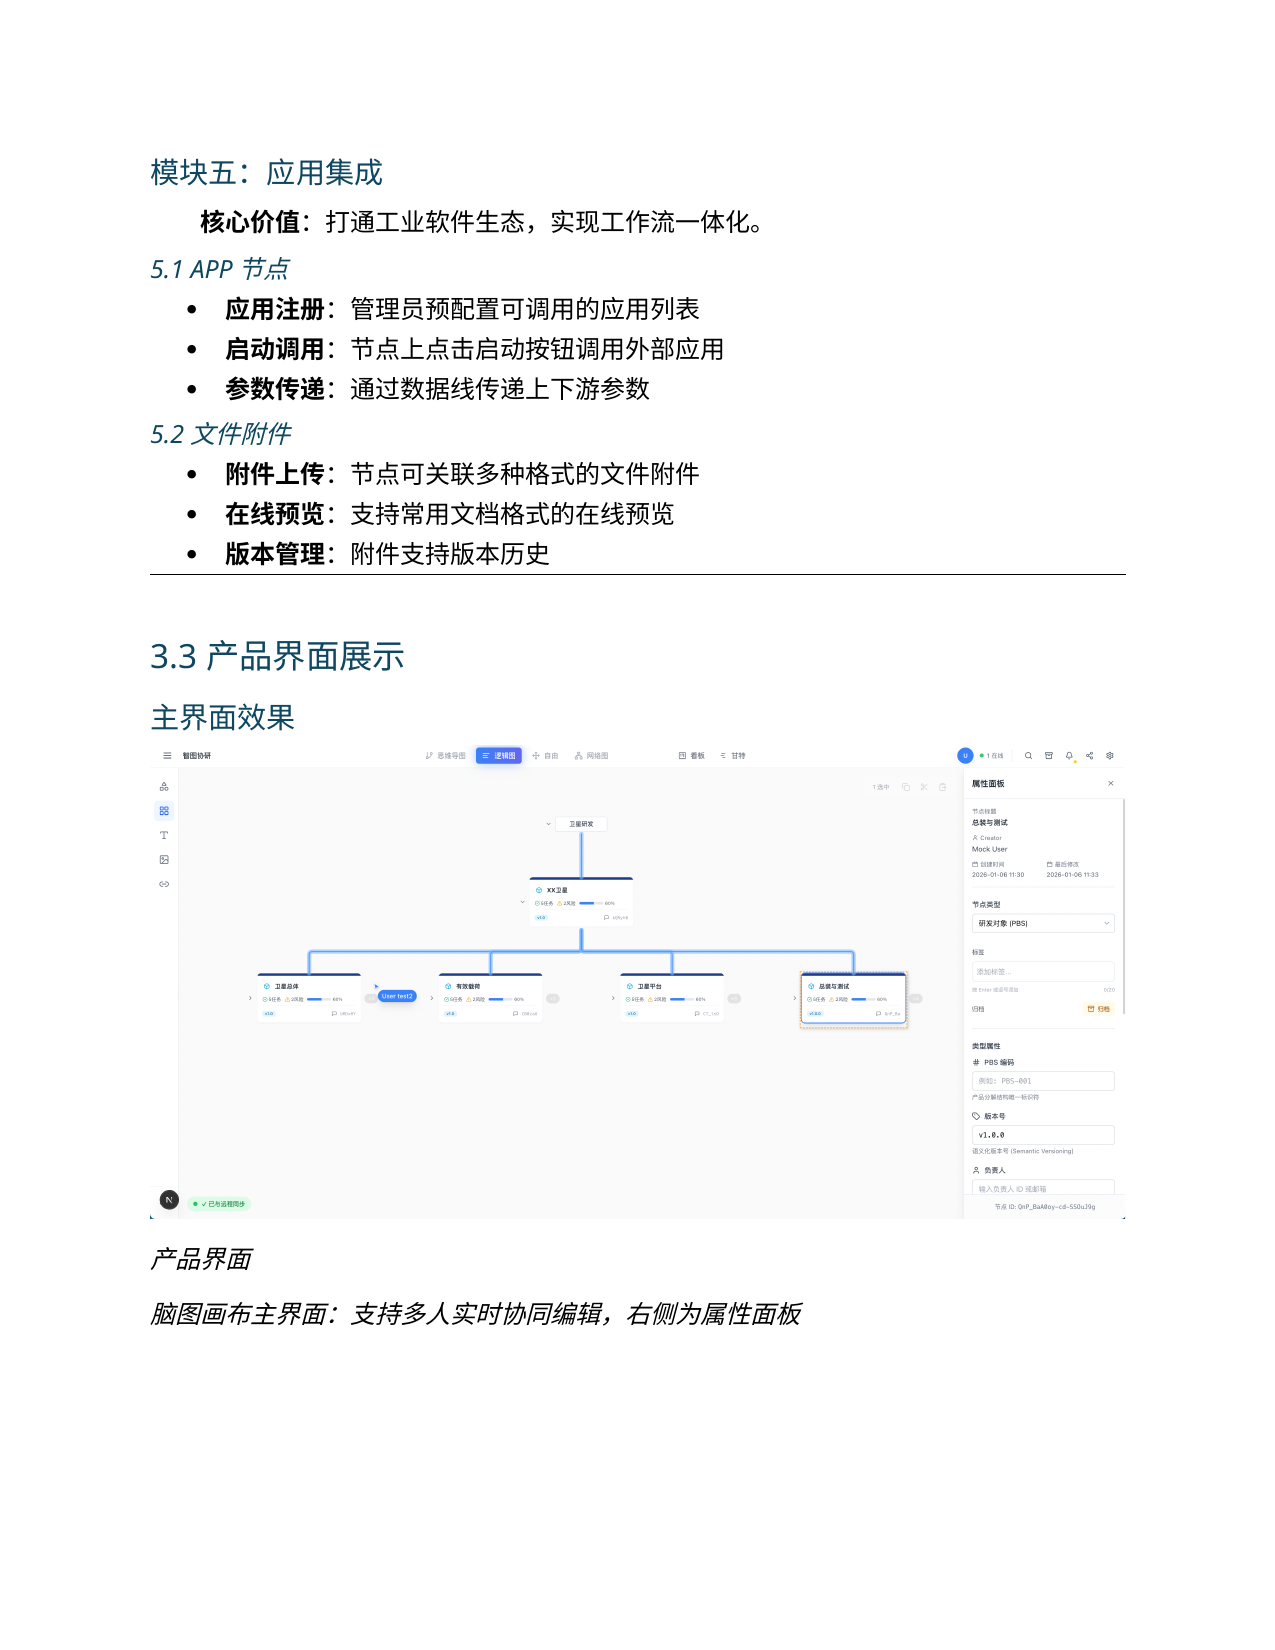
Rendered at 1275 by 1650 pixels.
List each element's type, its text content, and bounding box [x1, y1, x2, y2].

list 在线预览：支持常用文档格式的在线预览 [187, 495, 1125, 531]
list 版本管理：附件支持版本历史 [187, 535, 1125, 571]
list 附件上传：节点可关联多种格式的文件附件 [187, 455, 1125, 491]
subtitle 5.1 APP节点 [150, 249, 1125, 286]
subtitle 主界面效果 [150, 695, 1125, 737]
list 应用注册：管理员预配置可调用的应用列表 [187, 290, 1125, 326]
subtitle 5.2 文件附件 [150, 414, 1125, 451]
subtitle 3.3 产品界面展示 [150, 630, 1125, 678]
list 启动调用：节点上点击启动按钮调用外部应用 [187, 330, 1125, 366]
text 产品界面 [150, 1239, 1125, 1275]
list 参数传递：通过数据线传递上下游参数 [187, 370, 1125, 406]
picture [150, 745, 1125, 1219]
subtitle 模块五：应用集成 [150, 150, 1125, 192]
text 核心价值：打通工业软件生态，实现工作流一体化。 [200, 203, 1075, 239]
text 脑图画布主界面：支持多人实时协同编辑，右侧为属性面板 [150, 1294, 1125, 1330]
